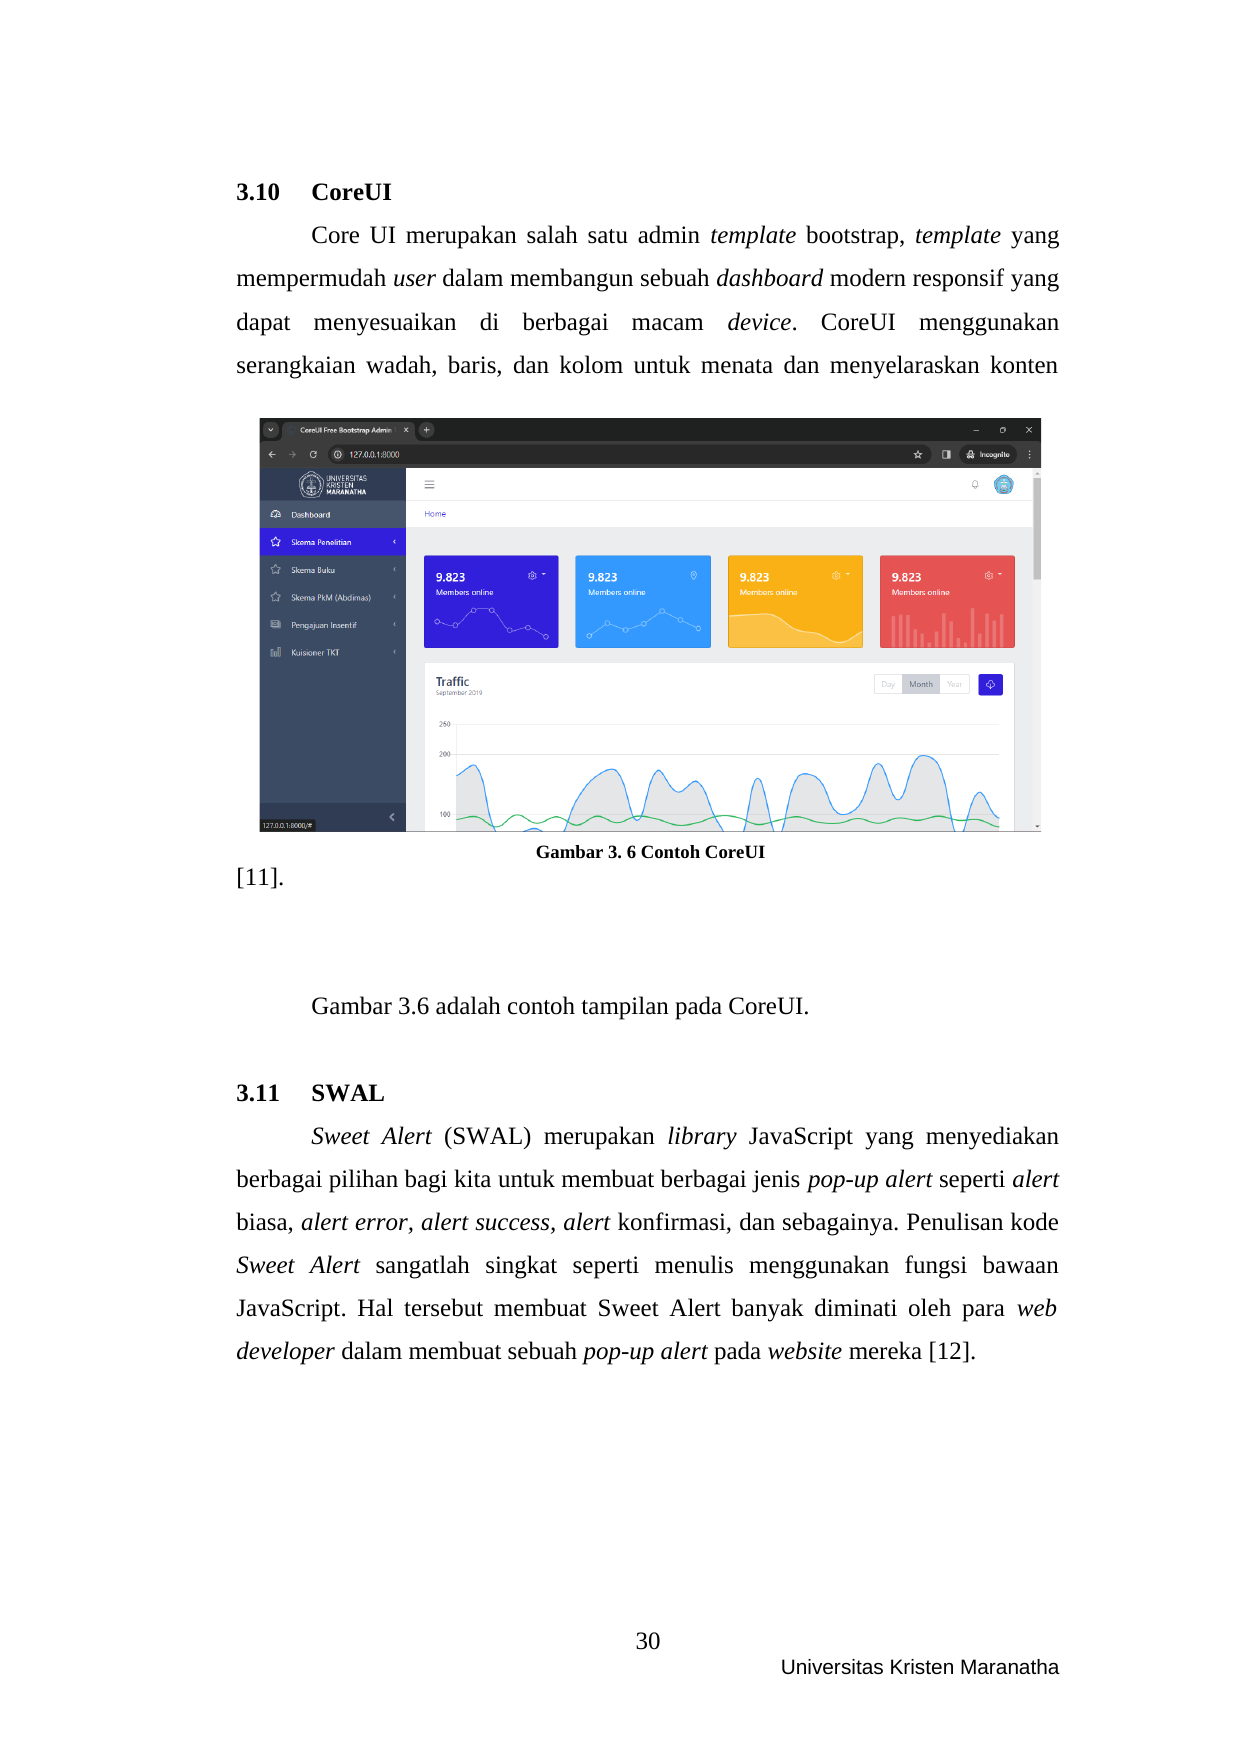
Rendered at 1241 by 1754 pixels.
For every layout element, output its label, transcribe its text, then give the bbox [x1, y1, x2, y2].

text Sweet Alert (SWAL) merupakan library JavaScript yang menyediakan berbagai pilihan bagi kita untuk membuat berbagai jenis pop-up alert seperti alert biasa, alert error, alert success, alert konfirmasi, dan sebagainya. Penulisan kode Sweet Alert sangatlah singkat seperti menulis menggunakan fungsi bawaan JavaScript. Hal tersebut membuat Sweet Alert banyak diminati oleh para web developer dalam membuat sebuah pop-up alert pada website mereka. [236, 1121, 1059, 1365]
text Gambar 3.6 adalah contoh tampilan pada CoreUI. [236, 991, 1059, 1020]
picture [259, 418, 1042, 832]
subtitle 3.10 CoreUI [236, 177, 1059, 206]
subtitle 3.11 SWAL [236, 1078, 1059, 1106]
